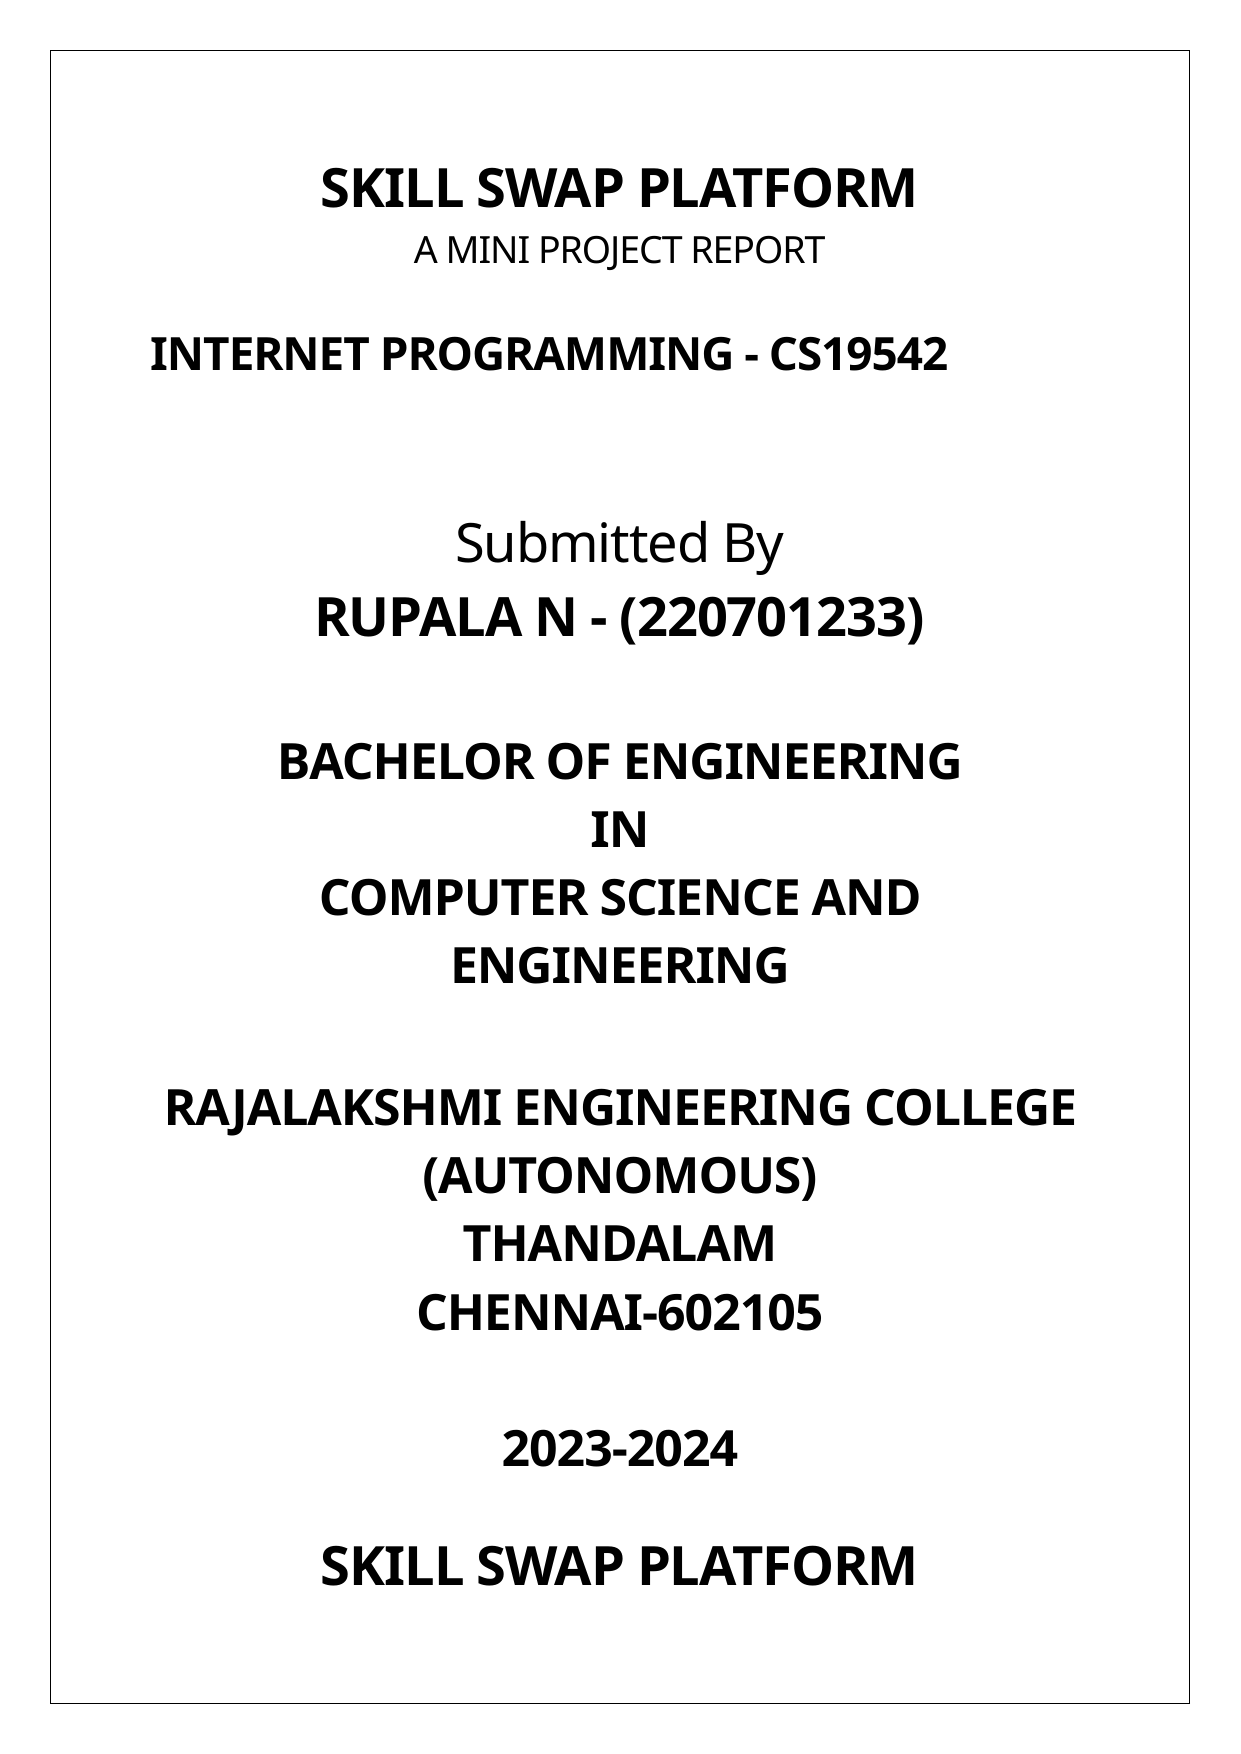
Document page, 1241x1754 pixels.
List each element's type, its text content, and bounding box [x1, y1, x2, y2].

title COMPUTER SCIENCE AND ENGINEERING [150, 862, 1090, 998]
title SKILL SWAP PLATFORM [150, 150, 1090, 224]
title INTERNET PROGRAMMING - CS19542 [150, 322, 1090, 384]
title RAJALAKSHMI ENGINEERING COLLEGE (AUTONOMOUS) [150, 1072, 1090, 1208]
title A MINI PROJECT REPORT [150, 224, 1090, 275]
title BACHELOR OF ENGINEERING [150, 726, 1090, 794]
title SKILL SWAP PLATFORM [150, 1528, 1090, 1602]
title CHENNAI-602105 [150, 1277, 1090, 1345]
title RUPALA N - (220701233) [150, 578, 1090, 652]
title 2023-2024 [150, 1413, 1090, 1481]
title Submitted By [150, 505, 1090, 578]
title THANDALAM [150, 1208, 1090, 1277]
title IN [150, 794, 1090, 862]
